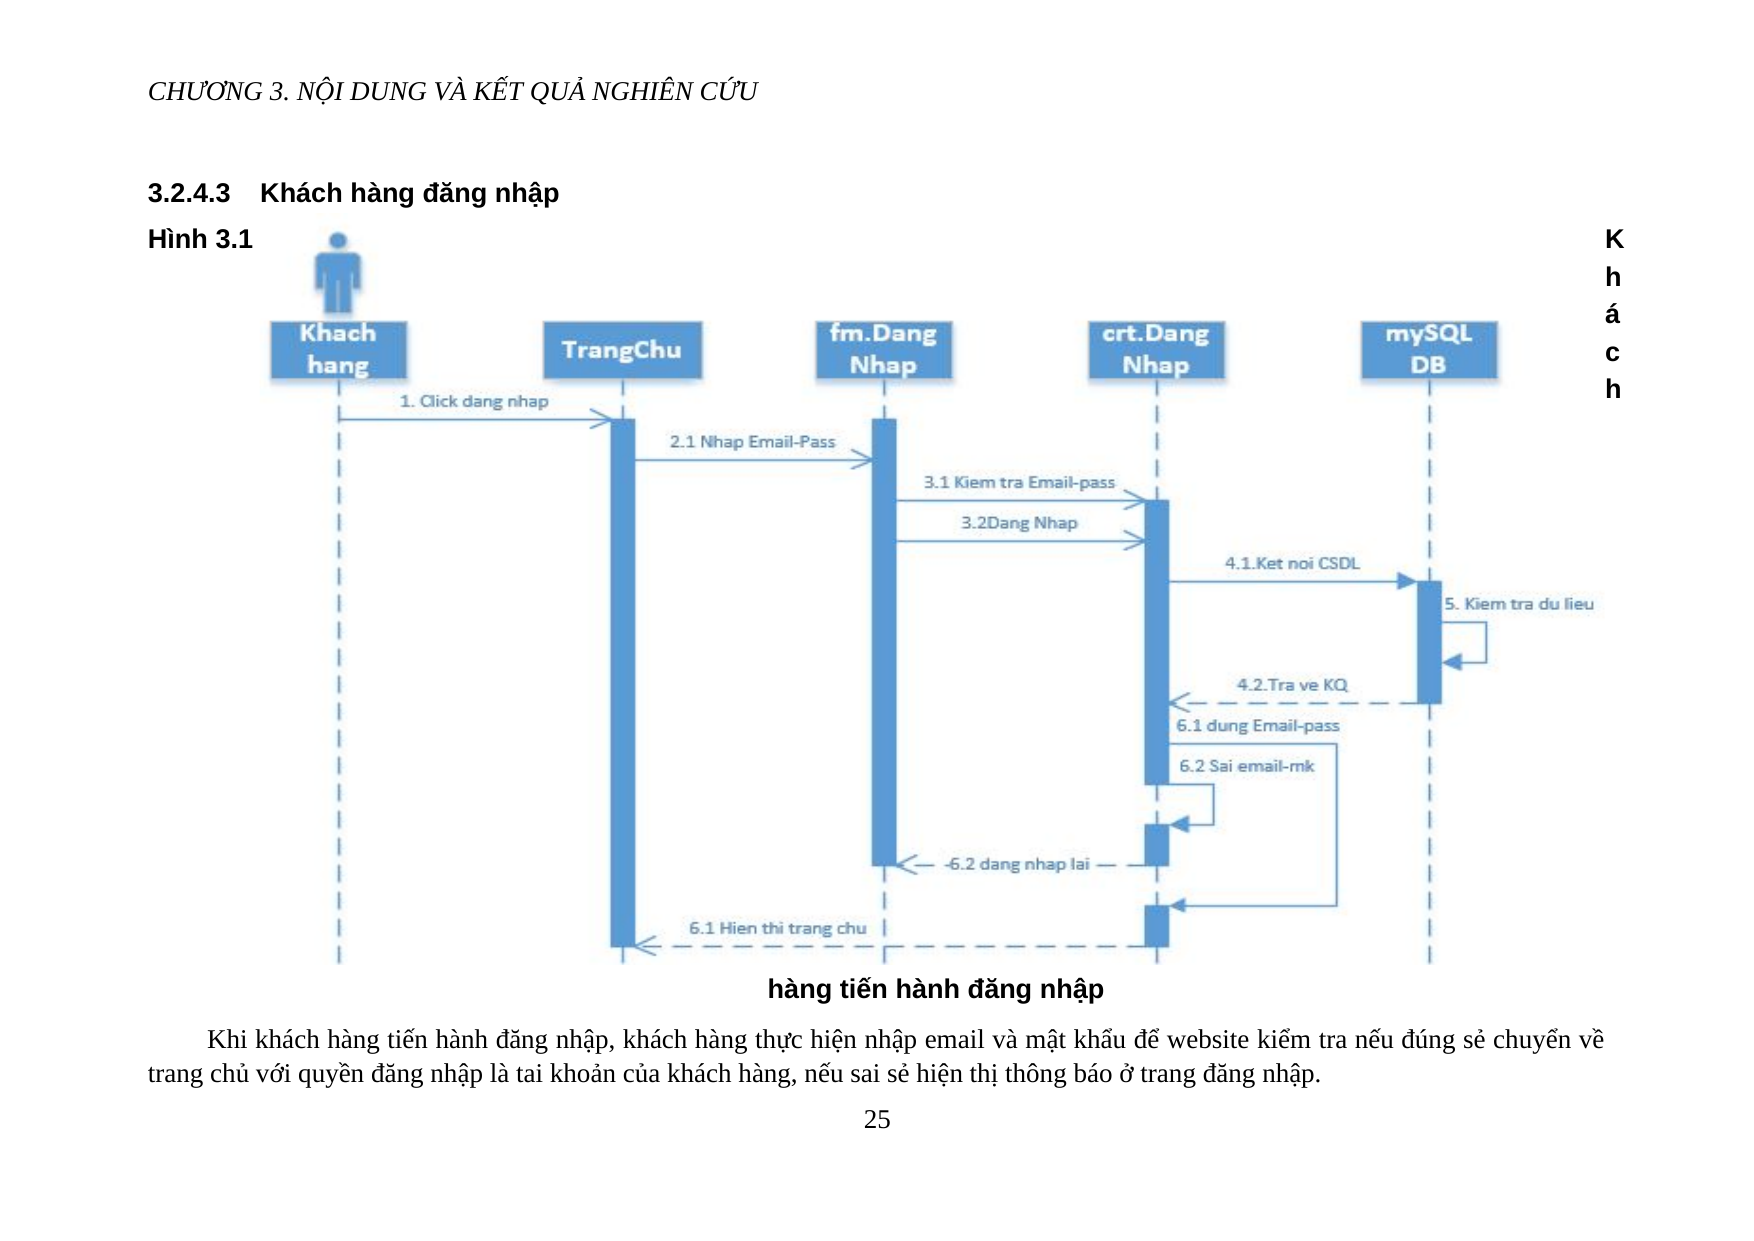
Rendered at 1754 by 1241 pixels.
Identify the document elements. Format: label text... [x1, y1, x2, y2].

picture [257, 213, 1604, 963]
text Khách hàng đăng nhập [148, 177, 1606, 208]
text Khi khách hàng tiến hành đăng nhập, khách hàng thực hiện nhập email và mật khẩu để website kiểm tra nếu đúng sẻ chuyển về trang chủ với quyền đăng nhập là tai khoản của khách hàng, nếu sai sẻ hiện thị thông báo ở trang đăng nhập. [148, 1023, 1606, 1088]
